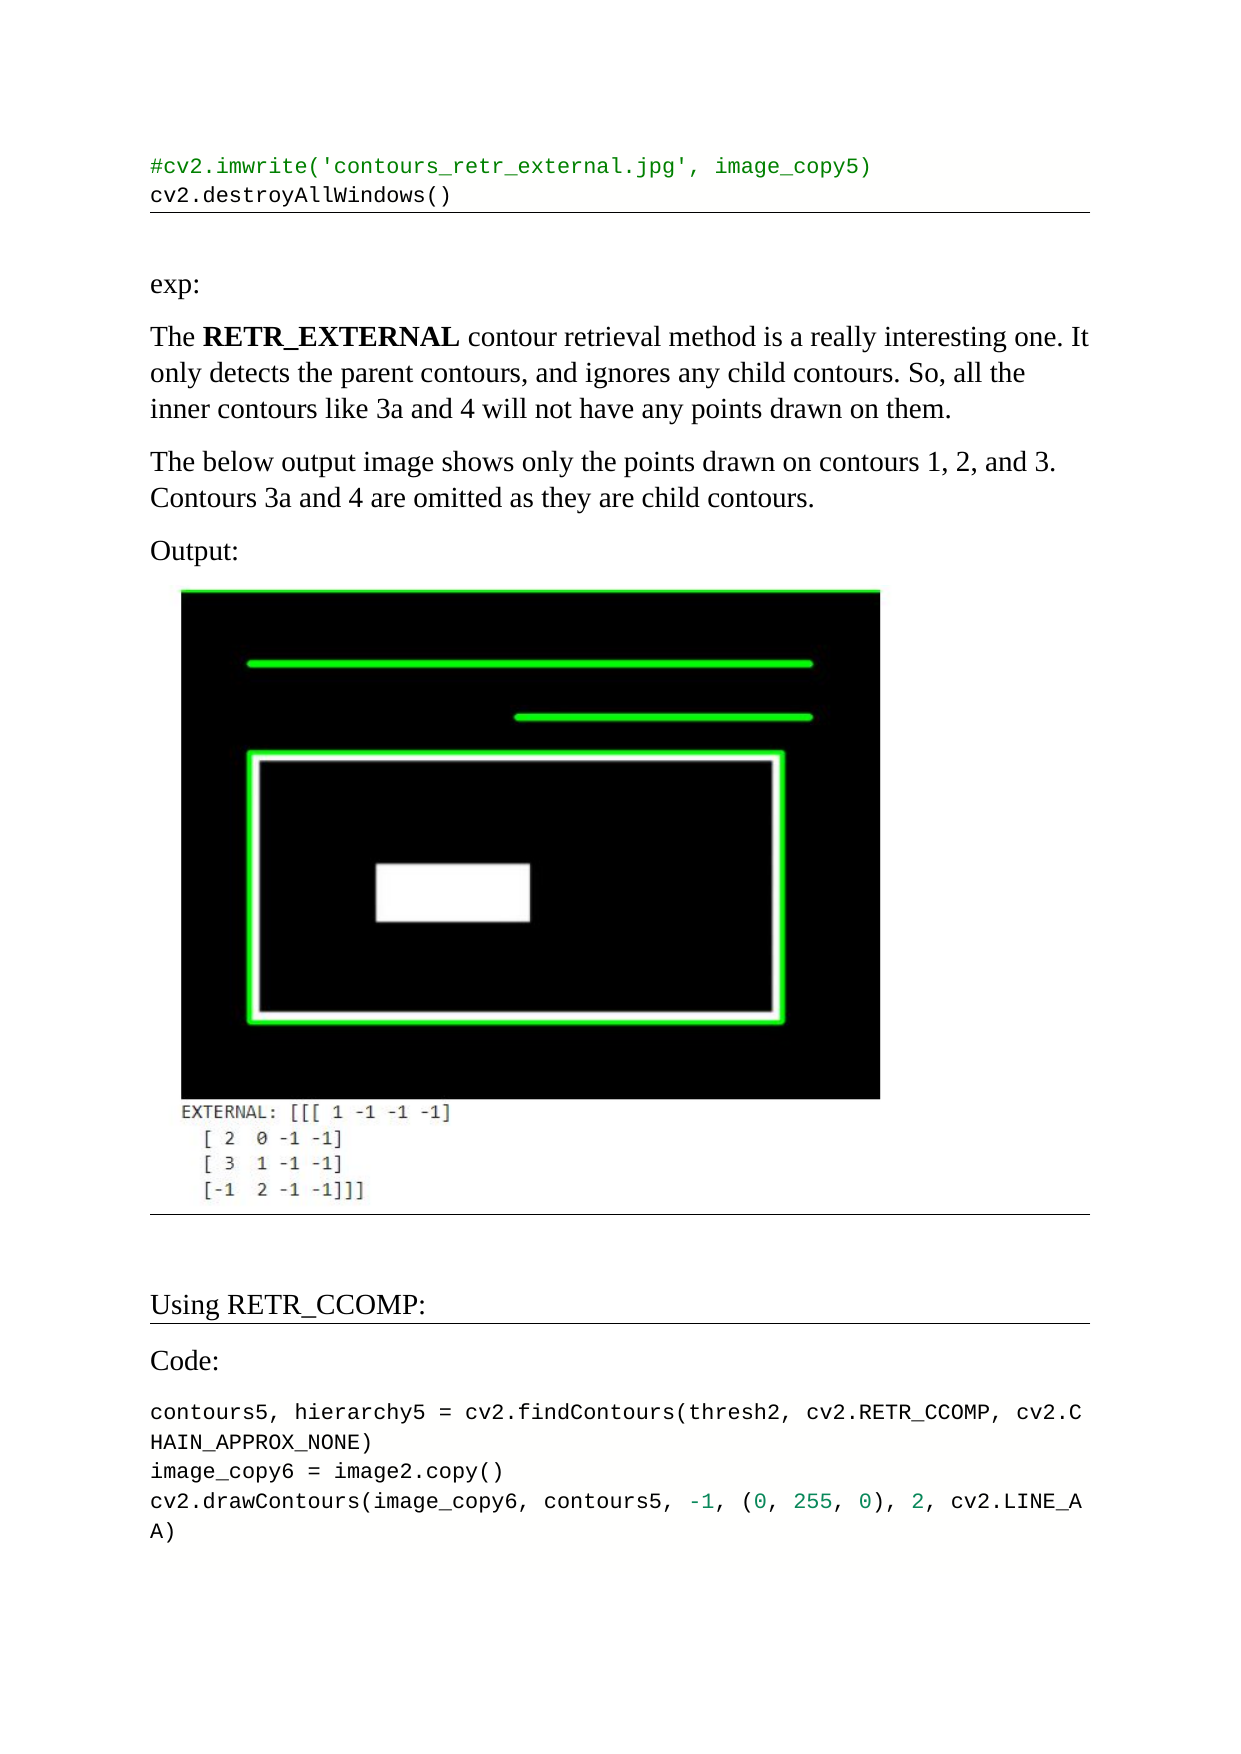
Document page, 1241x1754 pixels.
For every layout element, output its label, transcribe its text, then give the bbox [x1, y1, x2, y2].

text Using RETR_CCOMP: [150, 1287, 1090, 1323]
text cv2.destroyAllWindows() [150, 180, 1090, 212]
text The below output image shows only the points drawn on contours 1, 2, and 3. Contours 3a and 4 are omitted as they are child contours. [150, 444, 1090, 513]
text cv2.drawContours(image_copy6, contours5, -1, (0, 255, 0), 2, cv2.LINE_AA) [150, 1485, 1090, 1545]
text exp: [150, 266, 1090, 299]
text Output: [150, 533, 1090, 566]
text #cv2.imwrite('contours_retr_external.jpg', image_copy5) [150, 150, 1090, 180]
text The RETR_EXTERNAL contour retrieval method is a really interesting one. It only detects the parent contours, and ignores any child contours. So, all the inner contours like 3a and 4 will not have any points drawn on them. [150, 319, 1090, 424]
text Code: [150, 1343, 1090, 1377]
text image_copy6 = image2.copy() [150, 1456, 1090, 1485]
picture [150, 585, 894, 1212]
text contours5, hierarchy5 = cv2.findContours(thresh2, cv2.RETR_CCOMP, cv2.CHAIN_APPROX_NONE) [150, 1396, 1090, 1456]
